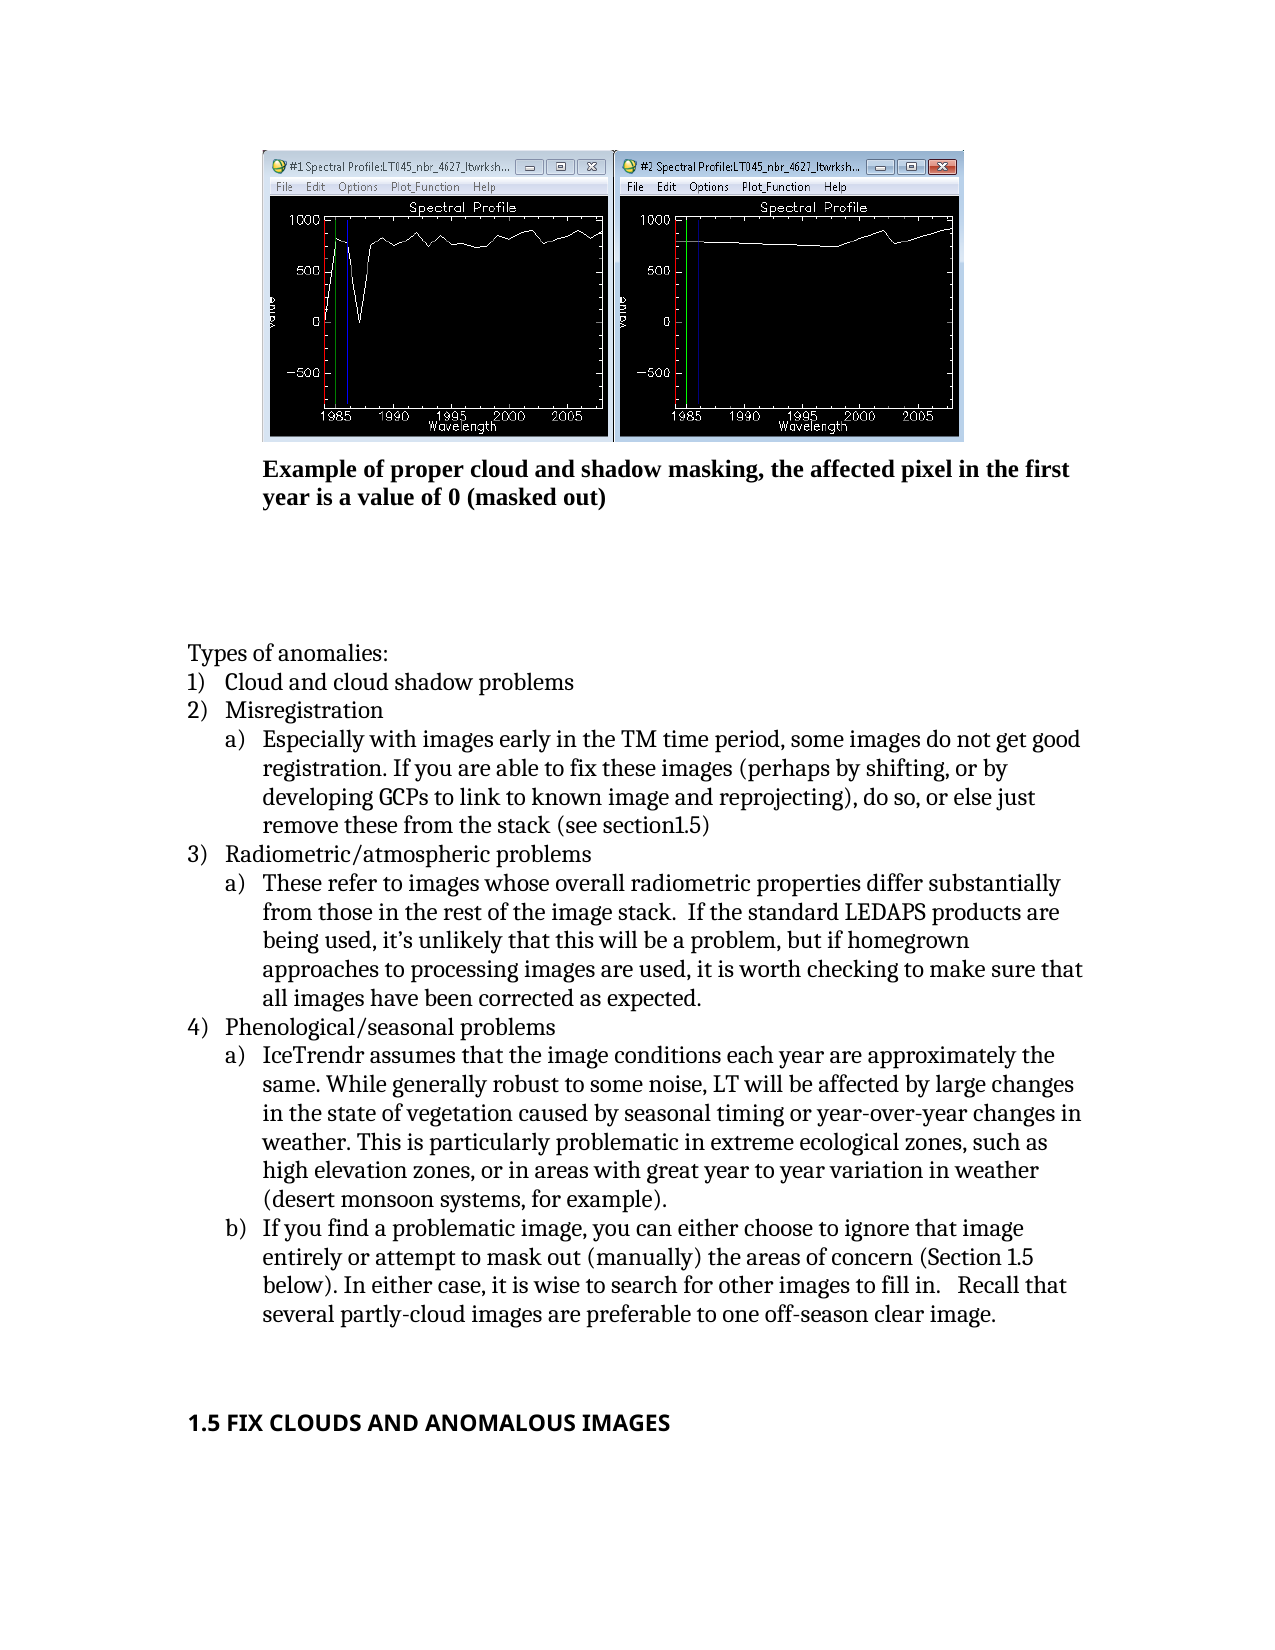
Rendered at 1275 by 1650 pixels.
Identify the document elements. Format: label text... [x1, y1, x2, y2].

list Cloud and cloud shadow problems [187, 667, 1087, 696]
subtitle 1.5 fix clouds and anomalous images [187, 1407, 1087, 1438]
text Types of anomalies: [187, 639, 1087, 667]
list These refer to images whose overall radiometric properties differ substantially from those in the rest of the image stack. If the standard LEDAPS products are being used, it’s unlikely that this will be a problem, but if homegrown approaches to processing images are used, it is worth checking to make sure that all images have been corrected as expected. [225, 869, 1087, 1012]
list Especially with images early in the TM time period, some images do not get good registration. If you are able to fix these images (perhaps by shifting, or by developing GCPs to link to known image and reprojecting), do so, or else just remove these from the stack (see section1.5) [225, 725, 1087, 840]
list IceTrendr assumes that the image conditions each year are approximately the same. While generally robust to some noise, LT will be affected by large changes in the state of vegetation caused by seasonal timing or year-over-year changes in weather. This is particularly problematic in extreme ecological zones, such as high elevation zones, or in areas with great year to year variation in weather (desert monsoon systems, for example). [225, 1041, 1087, 1214]
list Radiometric/atmospheric problems [187, 840, 1087, 869]
picture [262, 150, 964, 442]
list Misregistration [187, 696, 1087, 725]
list Example of proper cloud and shadow masking, the affected pixel in the first year is a value of 0 (masked out) [262, 454, 1087, 511]
list If you find a problematic image, you can either choose to ignore that image entirely or attempt to mask out (manually) the areas of concern (Section 1.5 below). In either case, it is wise to search for other images to fill in. Recall that several partly-cloud images are preferable to one off-season clear image. [225, 1214, 1087, 1329]
list Phenological/seasonal problems [187, 1012, 1087, 1041]
